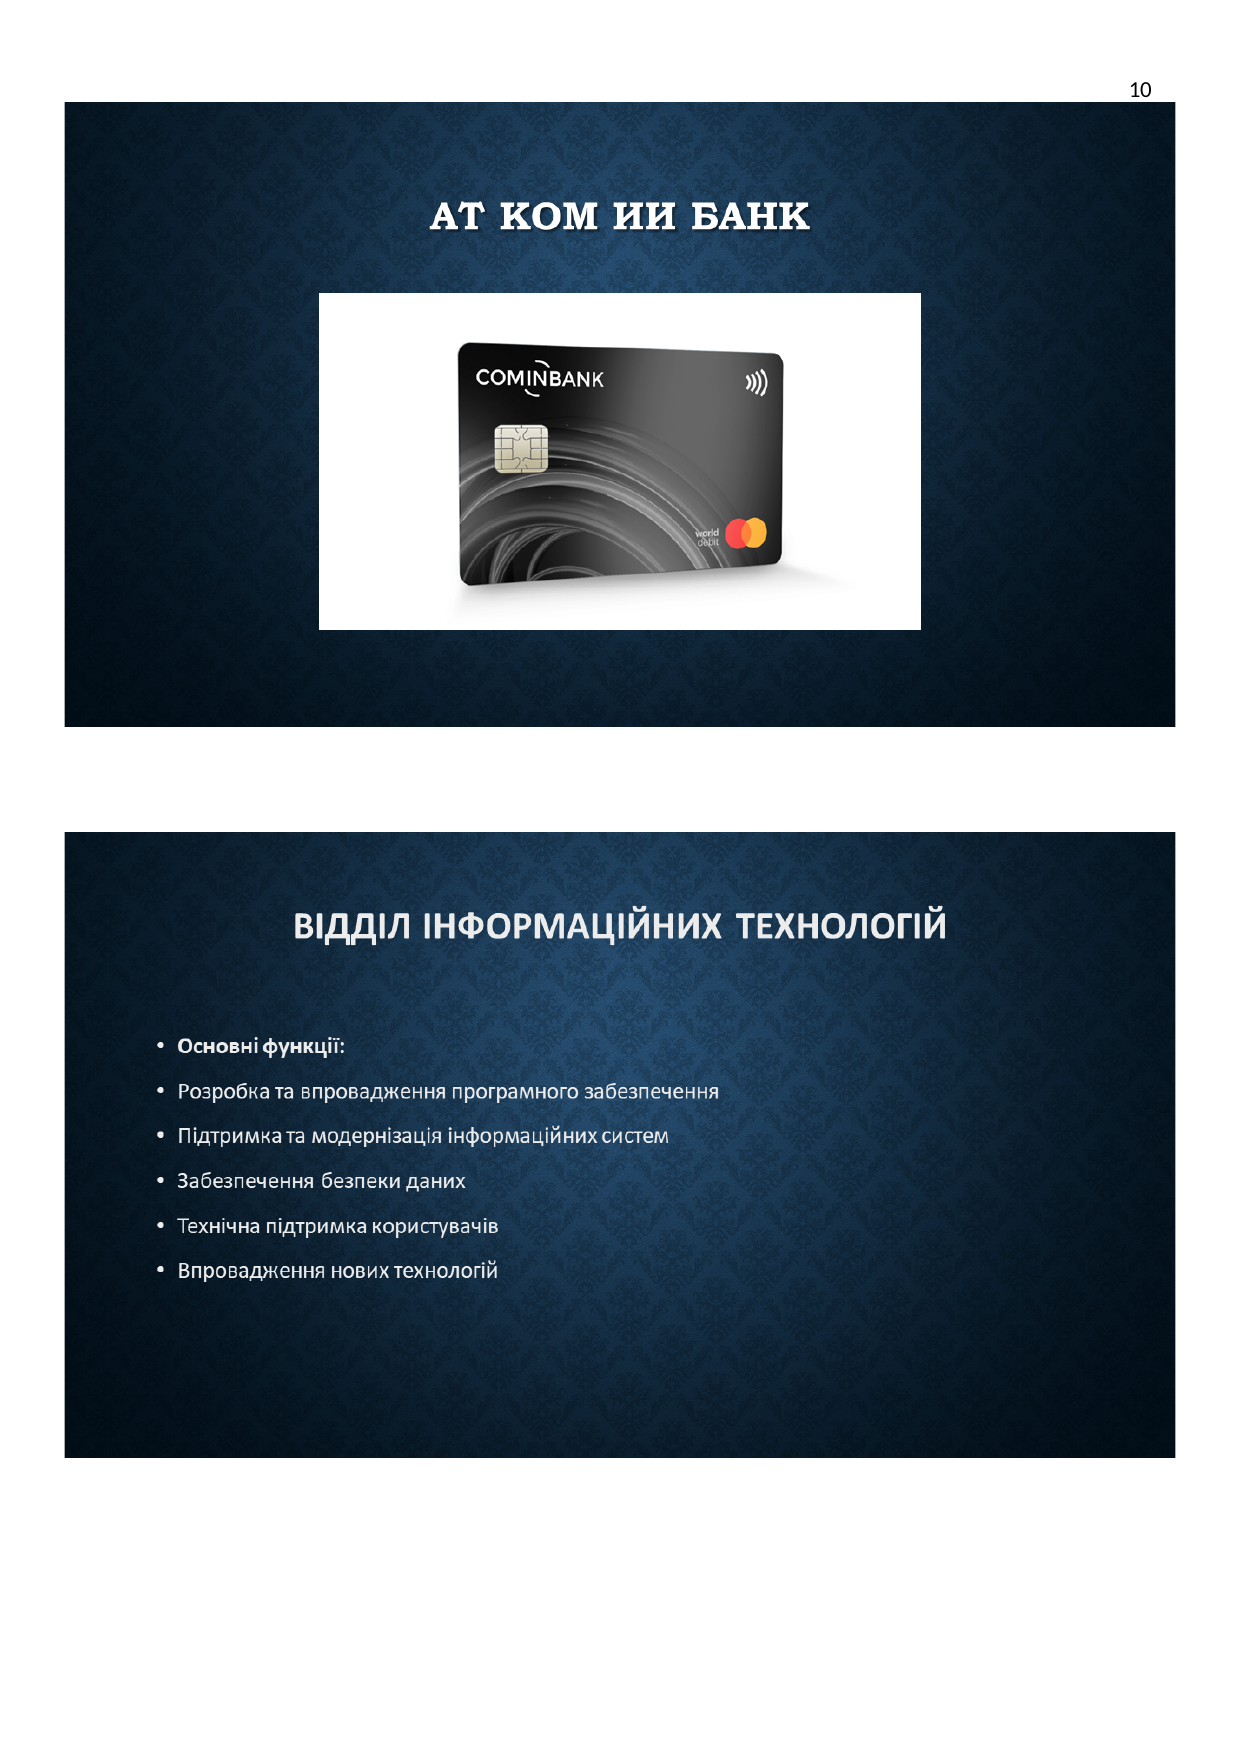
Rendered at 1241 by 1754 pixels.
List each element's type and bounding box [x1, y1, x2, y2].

picture [64, 832, 1176, 1458]
picture [64, 102, 1176, 727]
